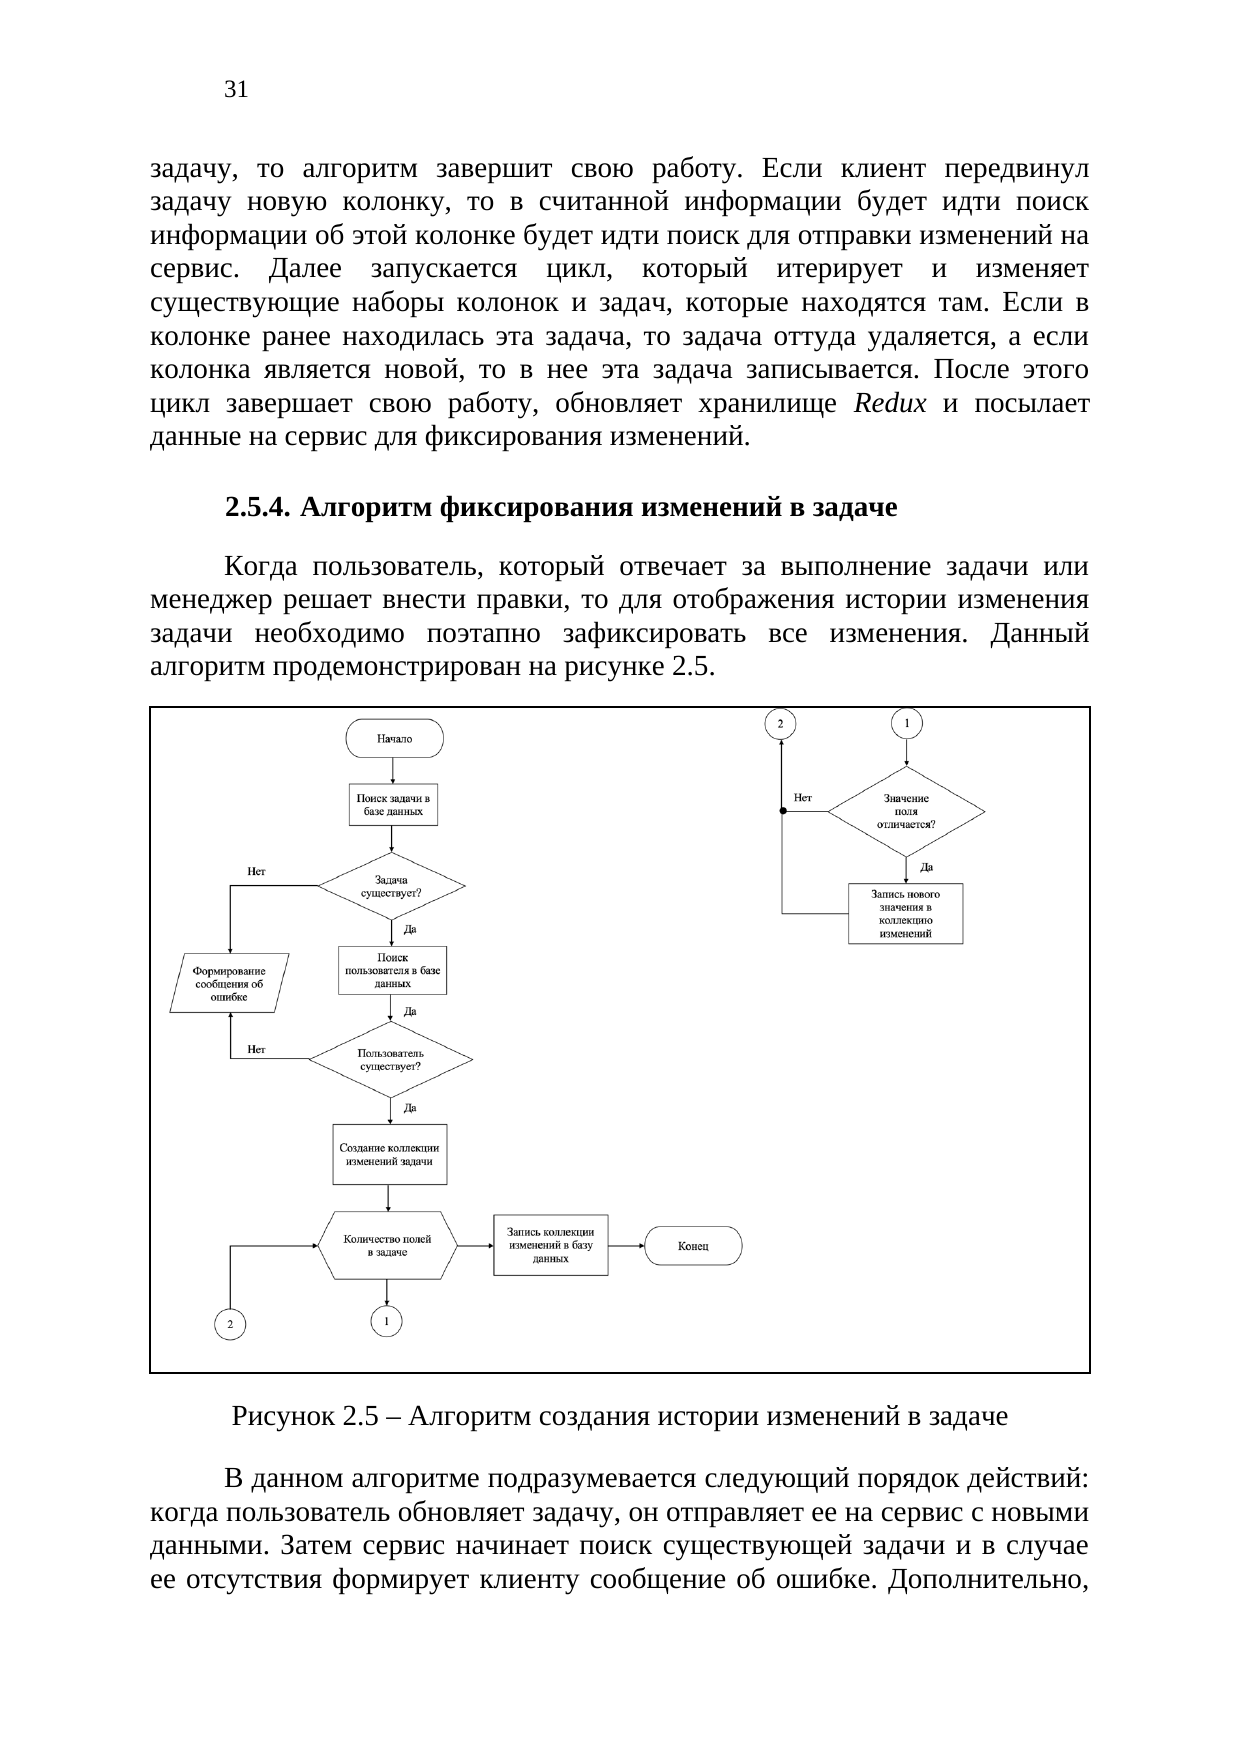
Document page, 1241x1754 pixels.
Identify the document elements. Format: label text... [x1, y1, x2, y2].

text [150, 150, 1090, 452]
text Когда пользователь, который отвечает за выполнение задачи или менеджер решает внести правки, то для отображения истории изменения задачи необходимо поэтапно зафиксировать все изменения. Данный алгоритм продемонстрирован на рисунке 2.5. [150, 548, 1090, 682]
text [150, 1460, 1090, 1594]
list Алгоритм фиксирования изменений в задаче [225, 489, 1090, 523]
picture [151, 708, 1089, 1372]
text Рисунок 2.5 – Алгоритм создания истории изменений в задаче [150, 1398, 1090, 1431]
